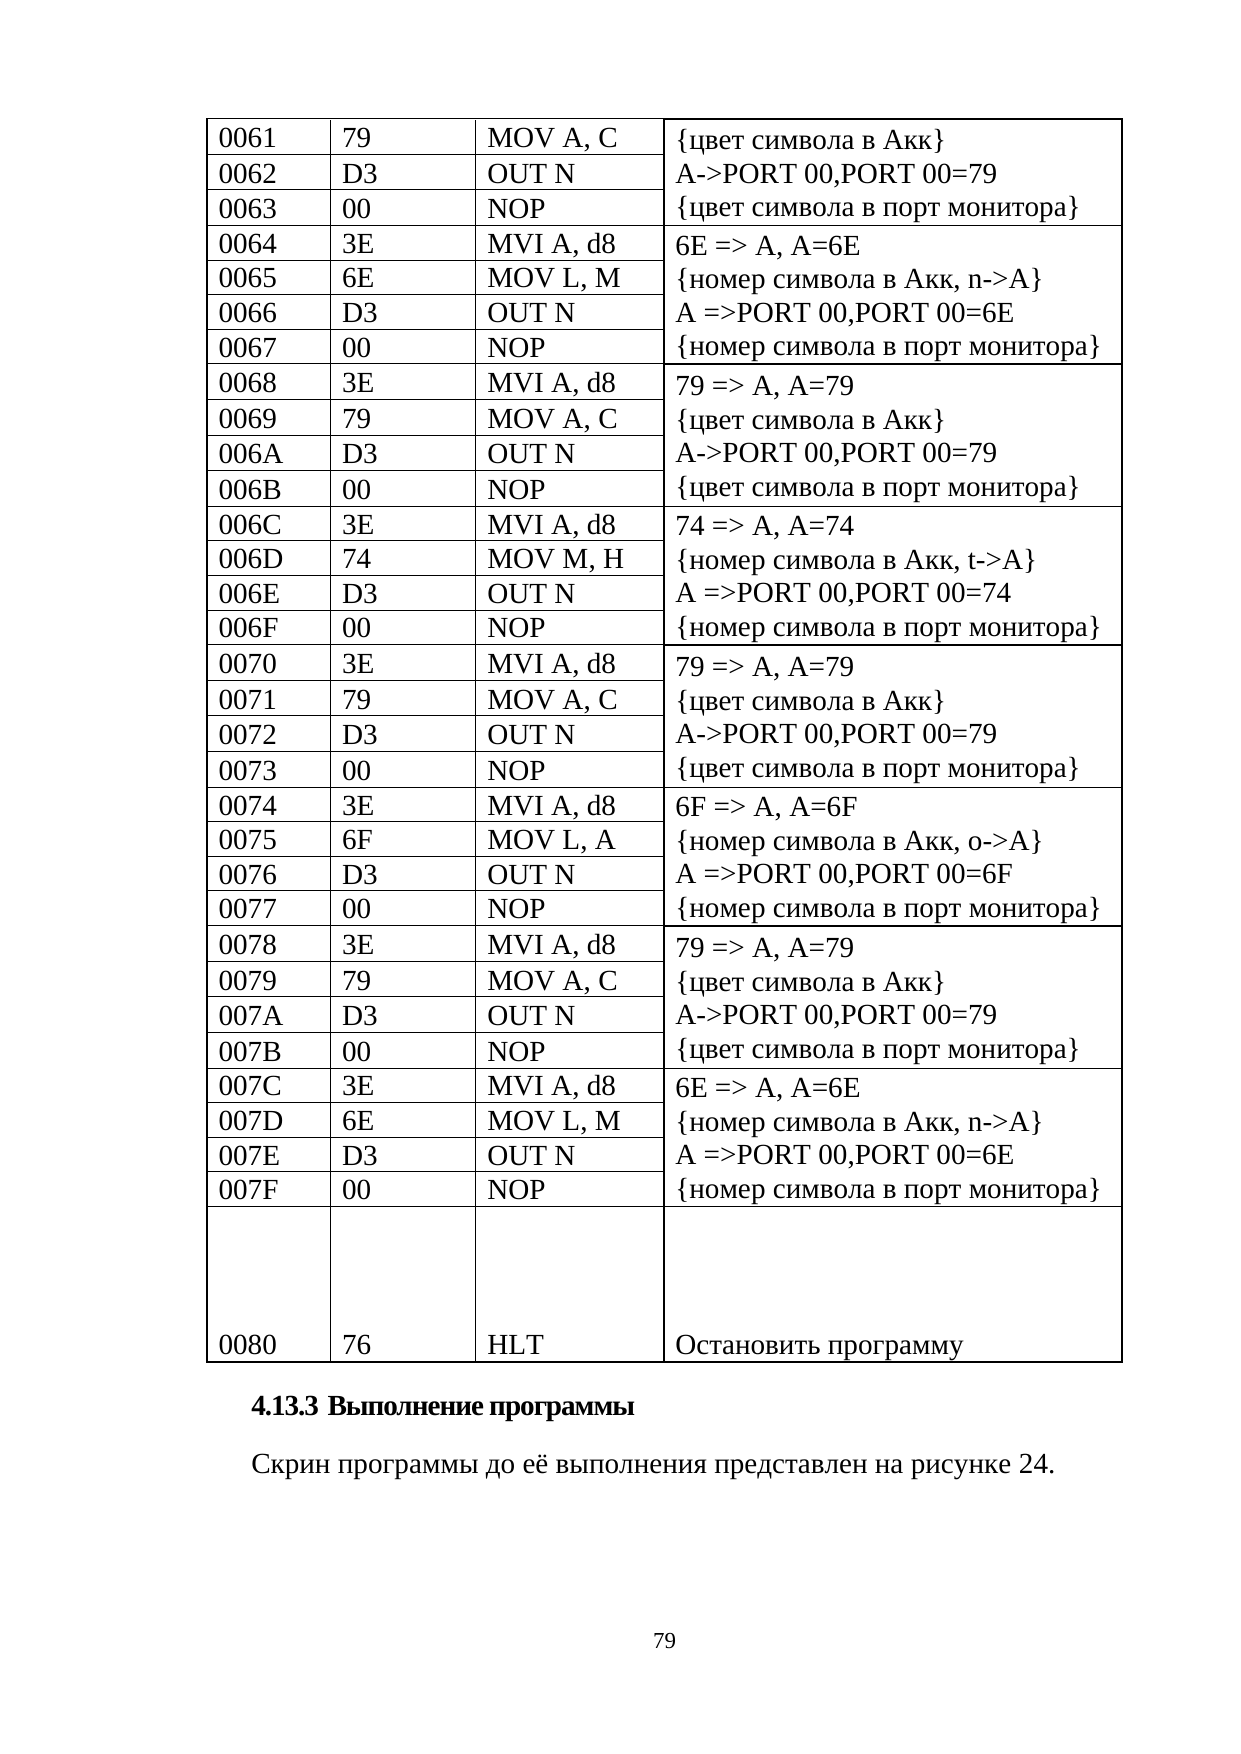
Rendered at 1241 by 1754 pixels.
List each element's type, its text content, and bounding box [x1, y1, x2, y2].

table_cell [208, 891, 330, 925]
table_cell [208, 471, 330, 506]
text Скрин программы до её выполнения представлен на рисунке 24. [177, 1447, 1152, 1480]
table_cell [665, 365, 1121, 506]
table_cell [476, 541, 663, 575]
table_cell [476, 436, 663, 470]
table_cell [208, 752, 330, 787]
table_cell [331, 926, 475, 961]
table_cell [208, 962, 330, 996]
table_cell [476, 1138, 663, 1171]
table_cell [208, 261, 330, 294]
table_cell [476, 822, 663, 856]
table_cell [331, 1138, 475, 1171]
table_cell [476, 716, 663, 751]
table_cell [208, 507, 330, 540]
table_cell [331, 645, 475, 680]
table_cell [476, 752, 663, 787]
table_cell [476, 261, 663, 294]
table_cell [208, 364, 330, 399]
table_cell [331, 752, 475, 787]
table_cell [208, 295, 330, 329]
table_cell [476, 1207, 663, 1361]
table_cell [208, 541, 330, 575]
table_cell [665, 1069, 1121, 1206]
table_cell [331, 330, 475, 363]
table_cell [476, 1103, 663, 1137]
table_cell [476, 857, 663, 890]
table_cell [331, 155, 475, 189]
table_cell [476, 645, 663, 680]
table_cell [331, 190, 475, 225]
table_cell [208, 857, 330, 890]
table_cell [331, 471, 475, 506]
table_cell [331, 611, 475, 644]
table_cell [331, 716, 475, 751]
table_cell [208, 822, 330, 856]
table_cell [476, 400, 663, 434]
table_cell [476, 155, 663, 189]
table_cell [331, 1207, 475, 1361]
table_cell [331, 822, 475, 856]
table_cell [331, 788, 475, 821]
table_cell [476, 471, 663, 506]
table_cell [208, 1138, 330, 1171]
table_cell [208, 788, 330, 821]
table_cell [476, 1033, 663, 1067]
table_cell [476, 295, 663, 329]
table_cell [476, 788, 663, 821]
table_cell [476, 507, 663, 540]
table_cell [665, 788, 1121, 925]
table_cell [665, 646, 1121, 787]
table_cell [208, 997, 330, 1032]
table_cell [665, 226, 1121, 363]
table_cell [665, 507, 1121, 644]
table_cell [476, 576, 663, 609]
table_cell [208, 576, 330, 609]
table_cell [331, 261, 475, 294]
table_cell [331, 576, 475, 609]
title 4.13.3 Выполнение программы [177, 1388, 1152, 1422]
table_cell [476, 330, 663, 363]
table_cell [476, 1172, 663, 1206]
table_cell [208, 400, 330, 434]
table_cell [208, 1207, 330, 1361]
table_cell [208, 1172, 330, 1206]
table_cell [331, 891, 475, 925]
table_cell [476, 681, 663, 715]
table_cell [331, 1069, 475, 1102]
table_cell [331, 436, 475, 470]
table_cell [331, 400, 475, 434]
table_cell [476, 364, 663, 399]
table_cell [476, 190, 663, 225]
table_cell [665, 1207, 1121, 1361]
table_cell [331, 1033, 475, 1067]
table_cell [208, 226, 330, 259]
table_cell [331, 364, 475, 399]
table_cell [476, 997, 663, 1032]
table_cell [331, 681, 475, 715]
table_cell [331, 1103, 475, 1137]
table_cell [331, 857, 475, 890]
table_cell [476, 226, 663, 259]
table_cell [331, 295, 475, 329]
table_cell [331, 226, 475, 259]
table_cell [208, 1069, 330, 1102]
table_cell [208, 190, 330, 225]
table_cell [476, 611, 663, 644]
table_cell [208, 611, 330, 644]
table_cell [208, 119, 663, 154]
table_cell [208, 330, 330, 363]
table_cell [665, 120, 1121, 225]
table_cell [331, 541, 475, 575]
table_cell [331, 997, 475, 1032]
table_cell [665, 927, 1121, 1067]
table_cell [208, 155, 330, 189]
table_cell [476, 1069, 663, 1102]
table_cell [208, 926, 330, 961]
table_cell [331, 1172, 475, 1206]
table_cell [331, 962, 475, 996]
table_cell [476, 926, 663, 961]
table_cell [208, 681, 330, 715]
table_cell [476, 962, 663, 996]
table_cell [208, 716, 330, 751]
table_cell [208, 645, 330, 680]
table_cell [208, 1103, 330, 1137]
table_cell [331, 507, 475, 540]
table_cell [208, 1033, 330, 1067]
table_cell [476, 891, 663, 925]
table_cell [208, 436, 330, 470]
